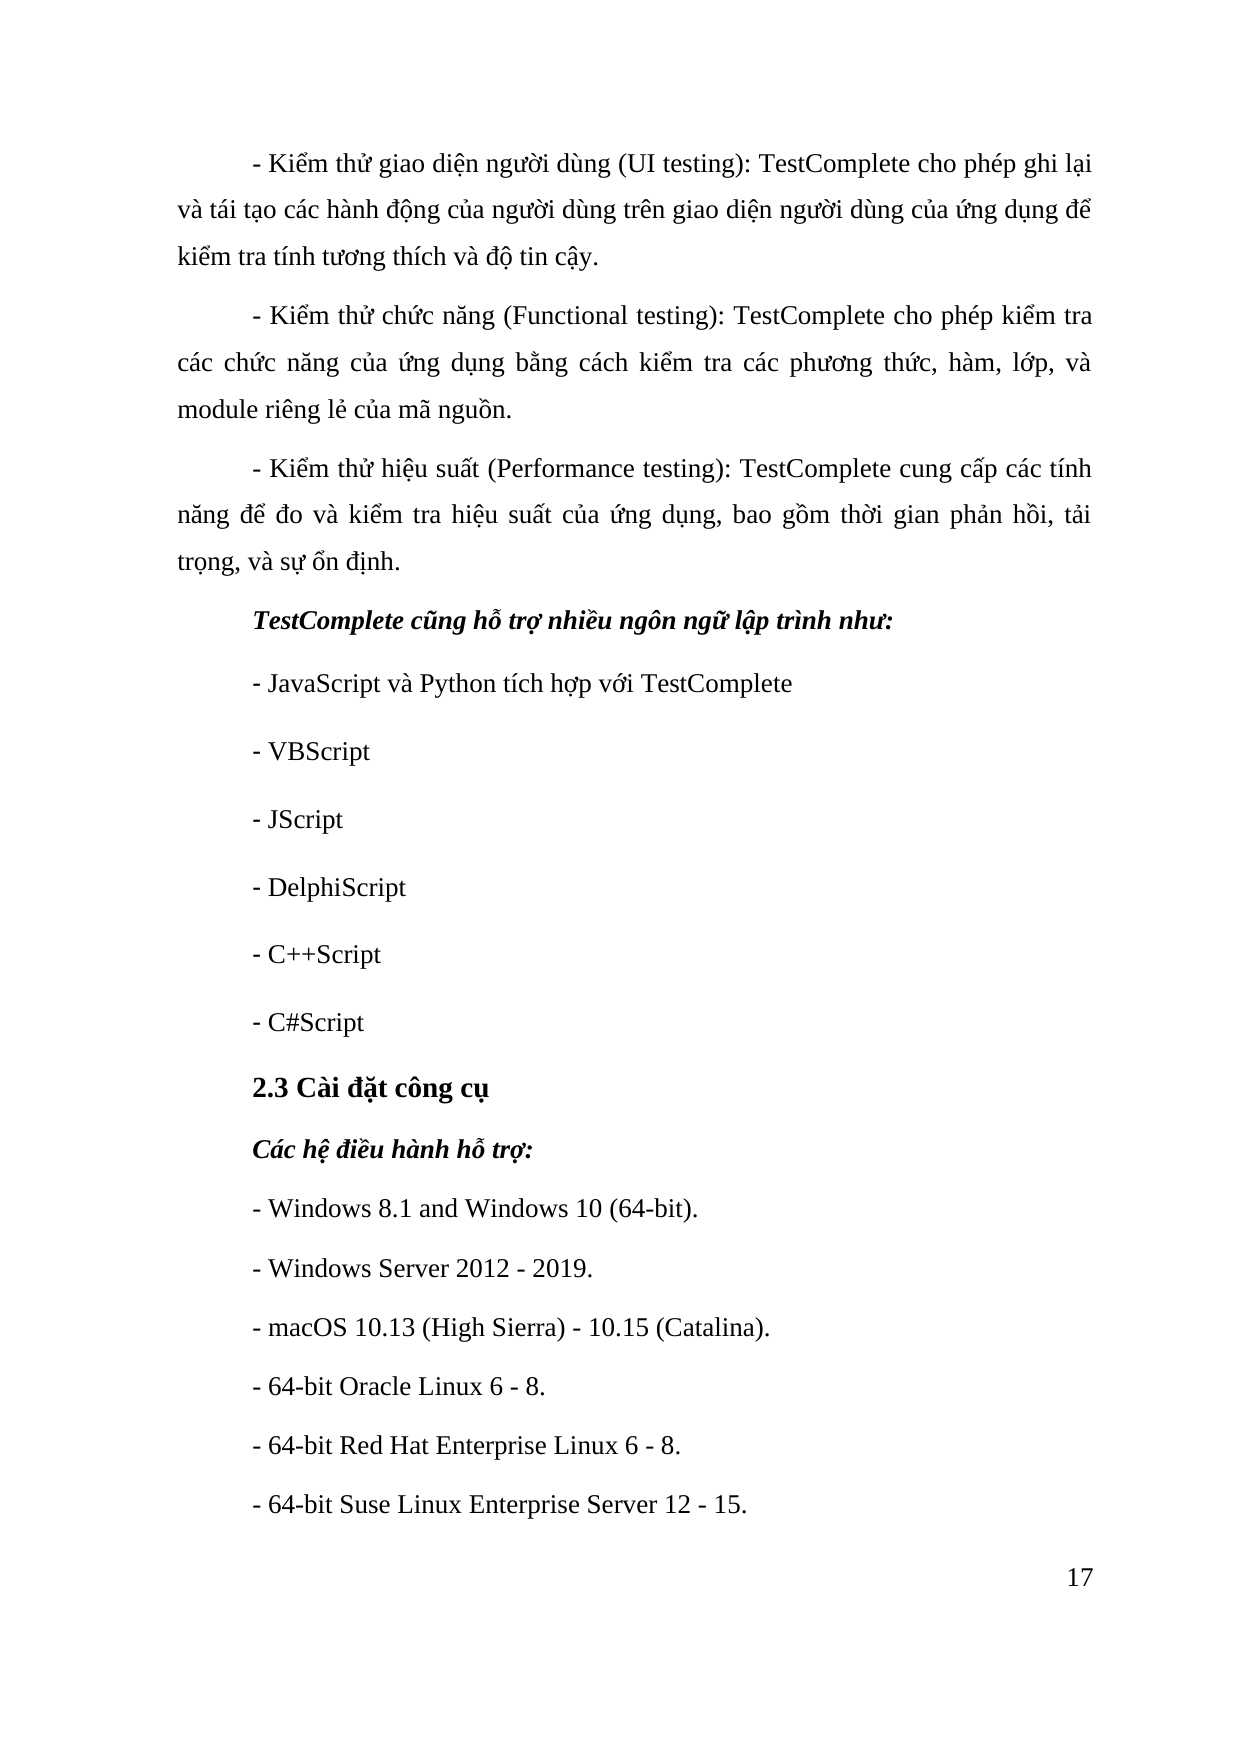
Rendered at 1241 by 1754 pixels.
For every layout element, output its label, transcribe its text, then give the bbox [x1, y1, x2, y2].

text 2.3 Cài đặt công cụ [177, 1071, 1093, 1104]
text - Kiểm thử chức năng (Functional testing): TestComplete cho phép kiểm tra các chức năng của ứng dụng bằng cách kiểm tra các phương thức, hàm, lớp, và module riêng lẻ của mã nguồn. [177, 299, 1093, 424]
text - DelphiScript [177, 867, 1093, 904]
text - Kiểm thử hiệu suất (Performance testing): TestComplete cung cấp các tính năng để đo và kiểm tra hiệu suất của ứng dụng, bao gồm thời gian phản hồi, tải trọng, và sự ổn định. [177, 452, 1093, 576]
text - 64-bit Oracle Linux 6 - 8. [177, 1370, 1093, 1401]
text - JScript [177, 799, 1093, 836]
text - Windows Server 2012 - 2019. [177, 1252, 1093, 1283]
text - Windows 8.1 and Windows 10 (64-bit). [177, 1192, 1093, 1224]
text - JavaScript và Python tích hợp với TestComplete [177, 664, 1093, 701]
text - C#Script [177, 1003, 1093, 1039]
text - macOS 10.13 (High Sierra) - 10.15 (Catalina). [177, 1311, 1093, 1342]
text TestComplete cũng hỗ trợ nhiều ngôn ngữ lập trình như: [177, 604, 1093, 636]
text - VBScript [177, 731, 1093, 768]
text - 64-bit Red Hat Enterprise Linux 6 - 8. [177, 1429, 1093, 1460]
text Các hệ điều hành hỗ trợ: [177, 1133, 1093, 1164]
text - Kiểm thử giao diện người dùng (UI testing): TestComplete cho phép ghi lại và tái tạo các hành động của người dùng trên giao diện người dùng của ứng dụng để kiểm tra tính tương thích và độ tin cậy. [177, 147, 1093, 271]
text - C++Script [177, 935, 1093, 972]
text - 64-bit Suse Linux Enterprise Server 12 - 15. [177, 1488, 1093, 1519]
